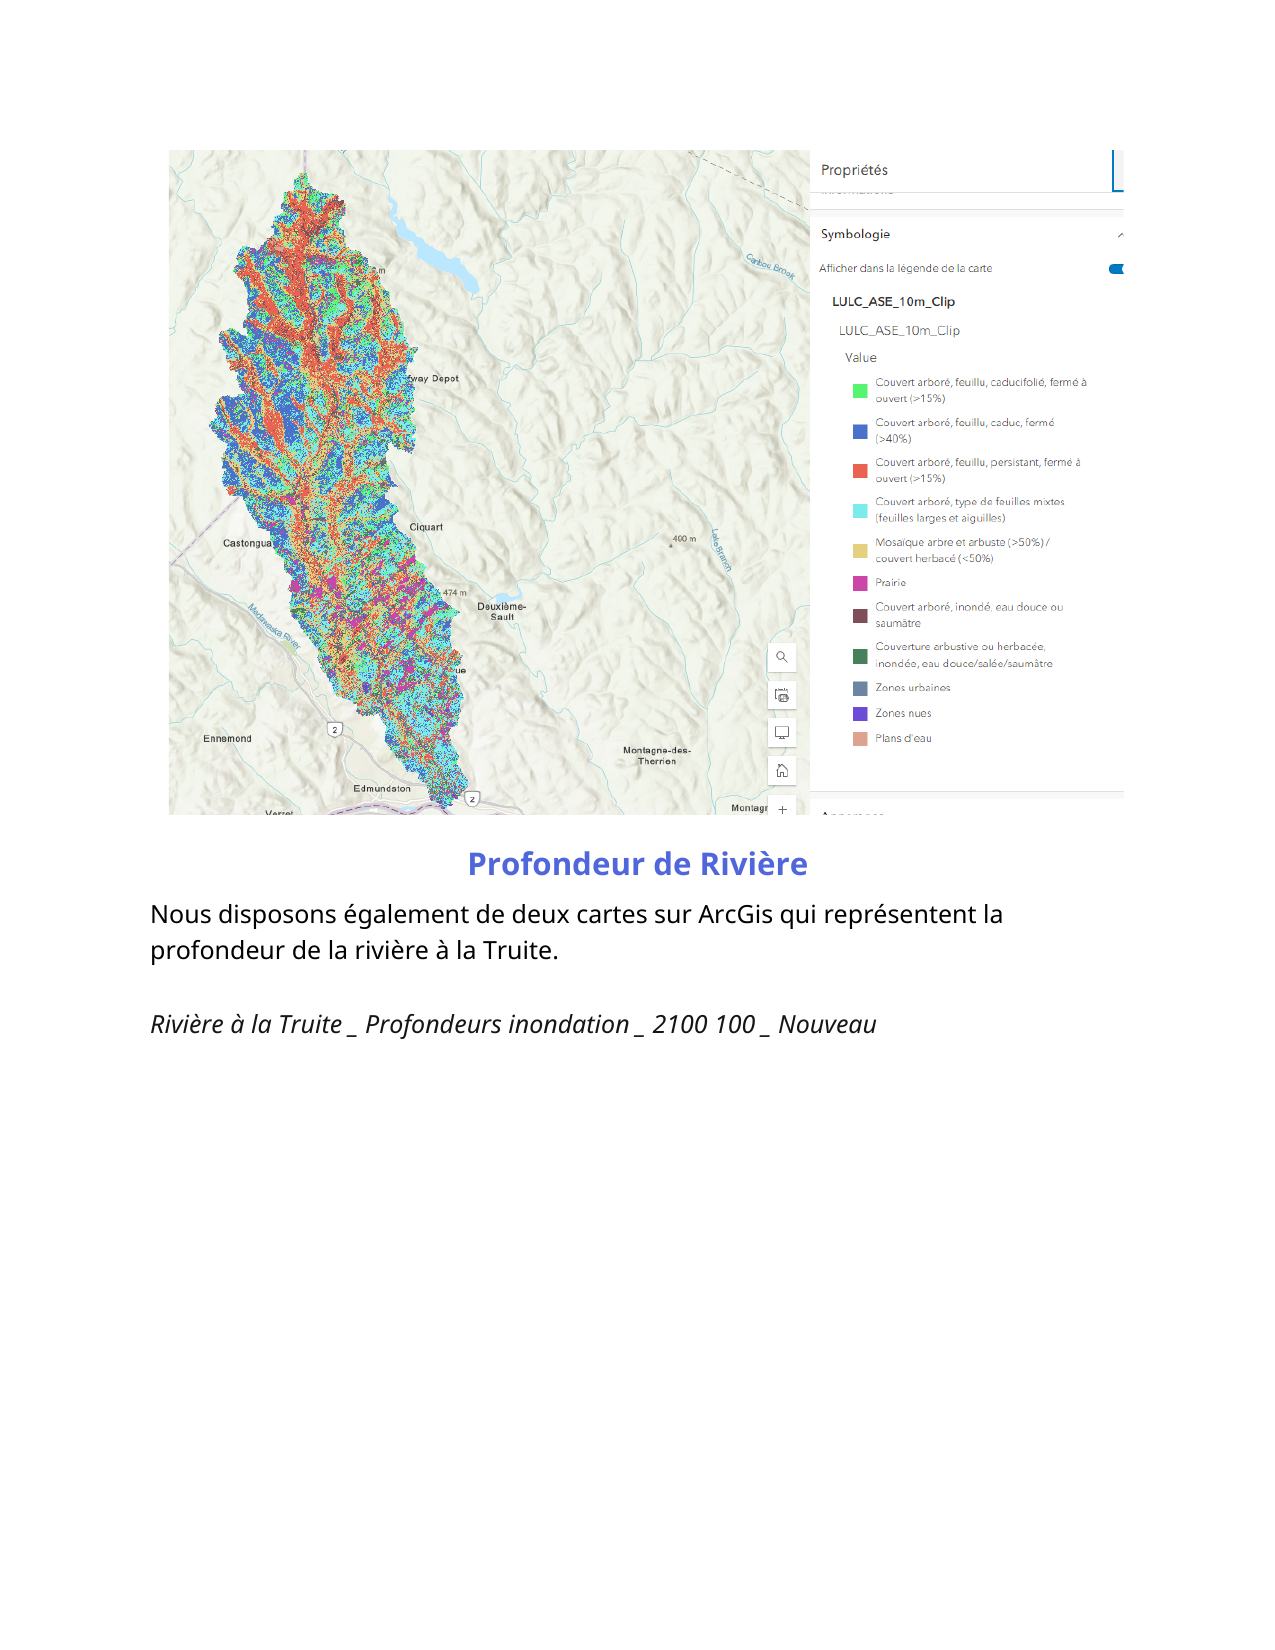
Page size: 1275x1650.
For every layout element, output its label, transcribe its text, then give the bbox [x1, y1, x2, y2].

text Rivière à la Truite _ Profondeurs inondation _ 2100 100 _ Nouveau [150, 1007, 1125, 1041]
text Nous disposons également de deux cartes sur ArcGis qui représentent la profondeur de la rivière à la Truite. [150, 896, 1125, 967]
subtitle Profondeur de Rivière [150, 842, 1125, 884]
